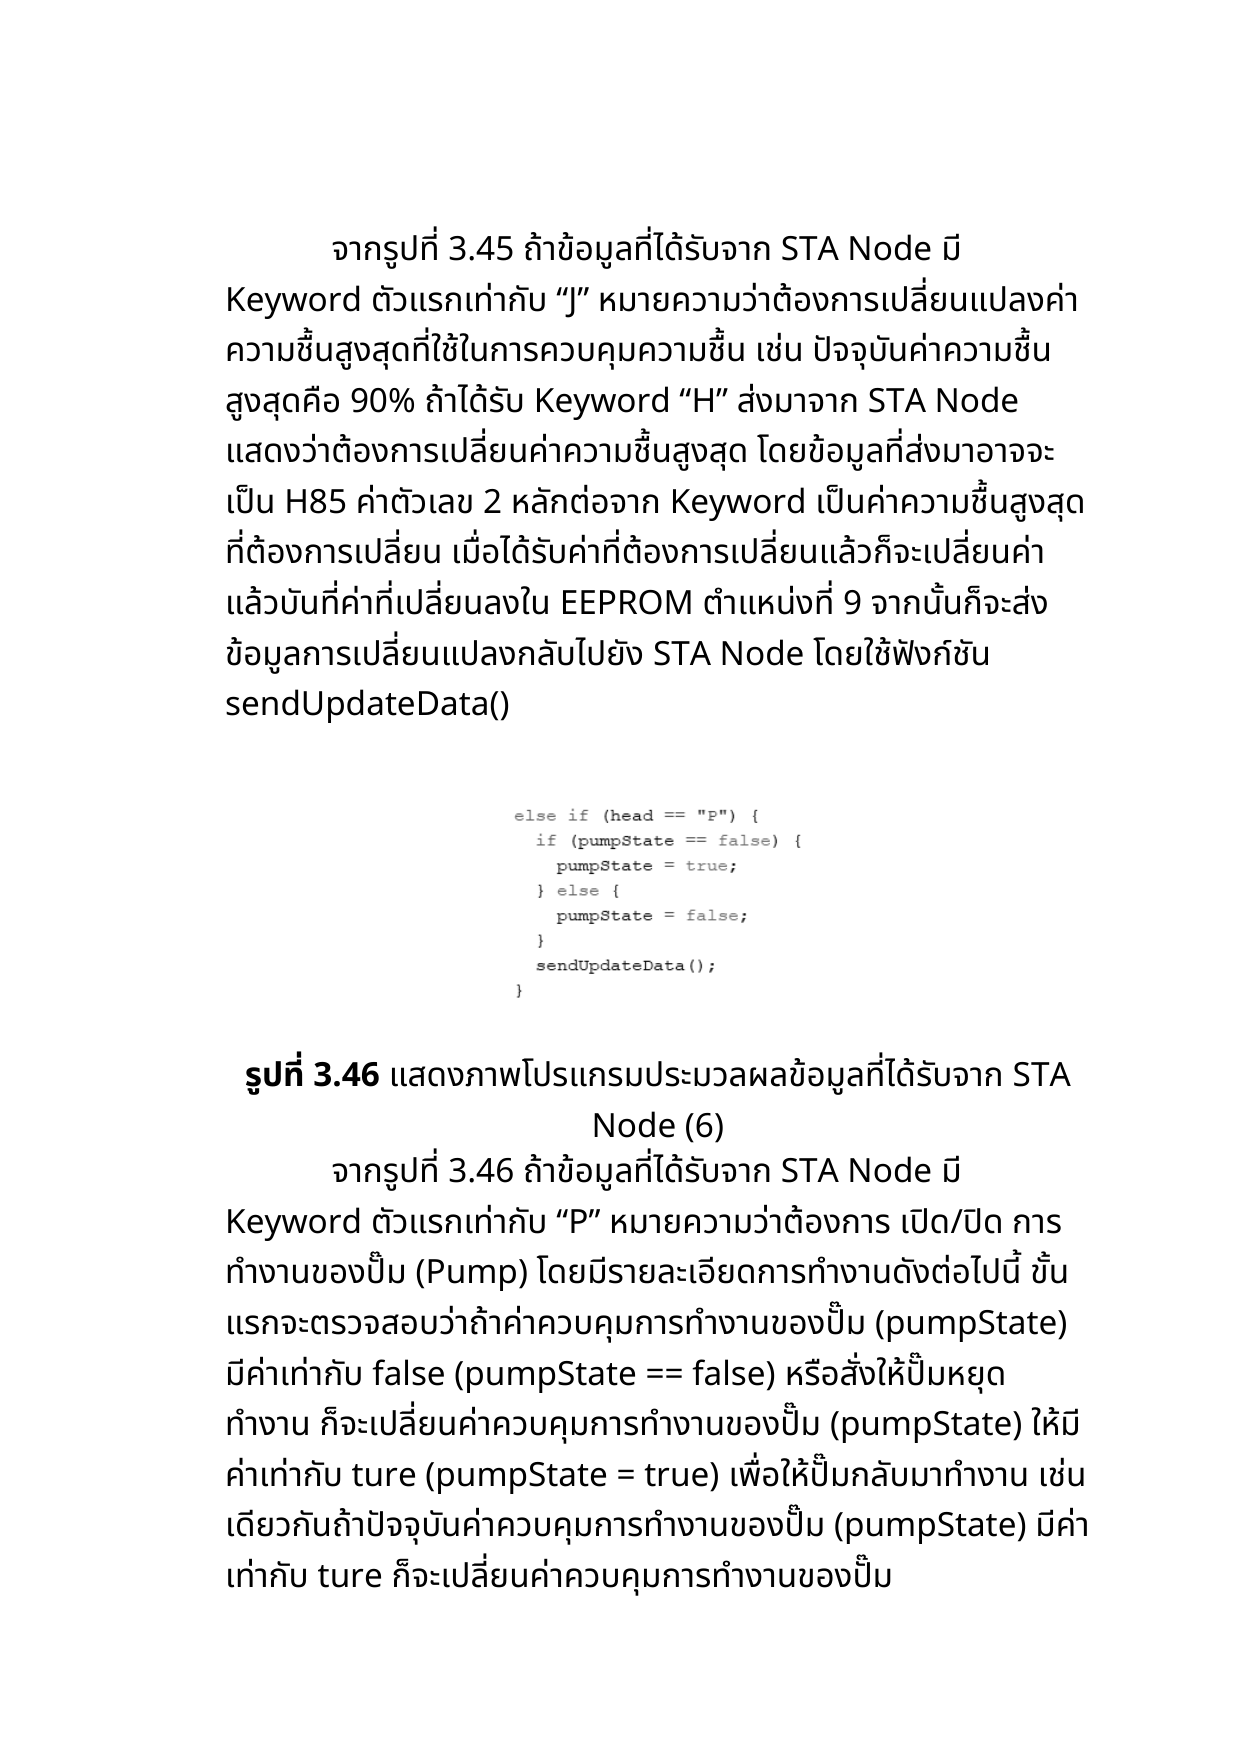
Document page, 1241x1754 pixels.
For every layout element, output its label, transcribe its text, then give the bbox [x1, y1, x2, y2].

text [225, 1147, 1090, 1602]
table_header รูปที่ 3.46 แสดงภาพโปรแกรมประมวลผลข้อมูลที่ได้รับจาก STA Node (6) [225, 804, 1090, 1147]
text จากรูปที่ 3.45 ถ้าข้อมูลที่ได้รับจาก STA Node มี Keyword ตัวแรกเท่ากับ “J” หมายความว่าต้องการเปลี่ยนแปลงค่าความชื้นสูงสุดที่ใช้ในการควบคุมความชื้น เช่น ปัจจุบันค่าความชื้นสูงสุดคือ 90% ถ้าได้รับ Keyword “H” ส่งมาจาก STA Node แสดงว่าต้องการเปลี่ยนค่าความชื้นสูงสุด โดยข้อมูลที่ส่งมาอาจจะเป็น H85 ค่าตัวเลข 2 หลักต่อจาก Keyword เป็นค่าความชื้นสูงสุดที่ต้องการเปลี่ยน เมื่อได้รับค่าที่ต้องการเปลี่ยนแล้วก็จะเปลี่ยนค่าแล้วบันที่ค่าที่เปลี่ยนลงใน EEPROM ตำแหน่งที่ 9 จากนั้นก็จะส่งข้อมูลการเปลี่ยนแปลงกลับไปยัง STA Node โดยใช้ฟังก์ชัน sendUpdateData() [225, 225, 1090, 725]
